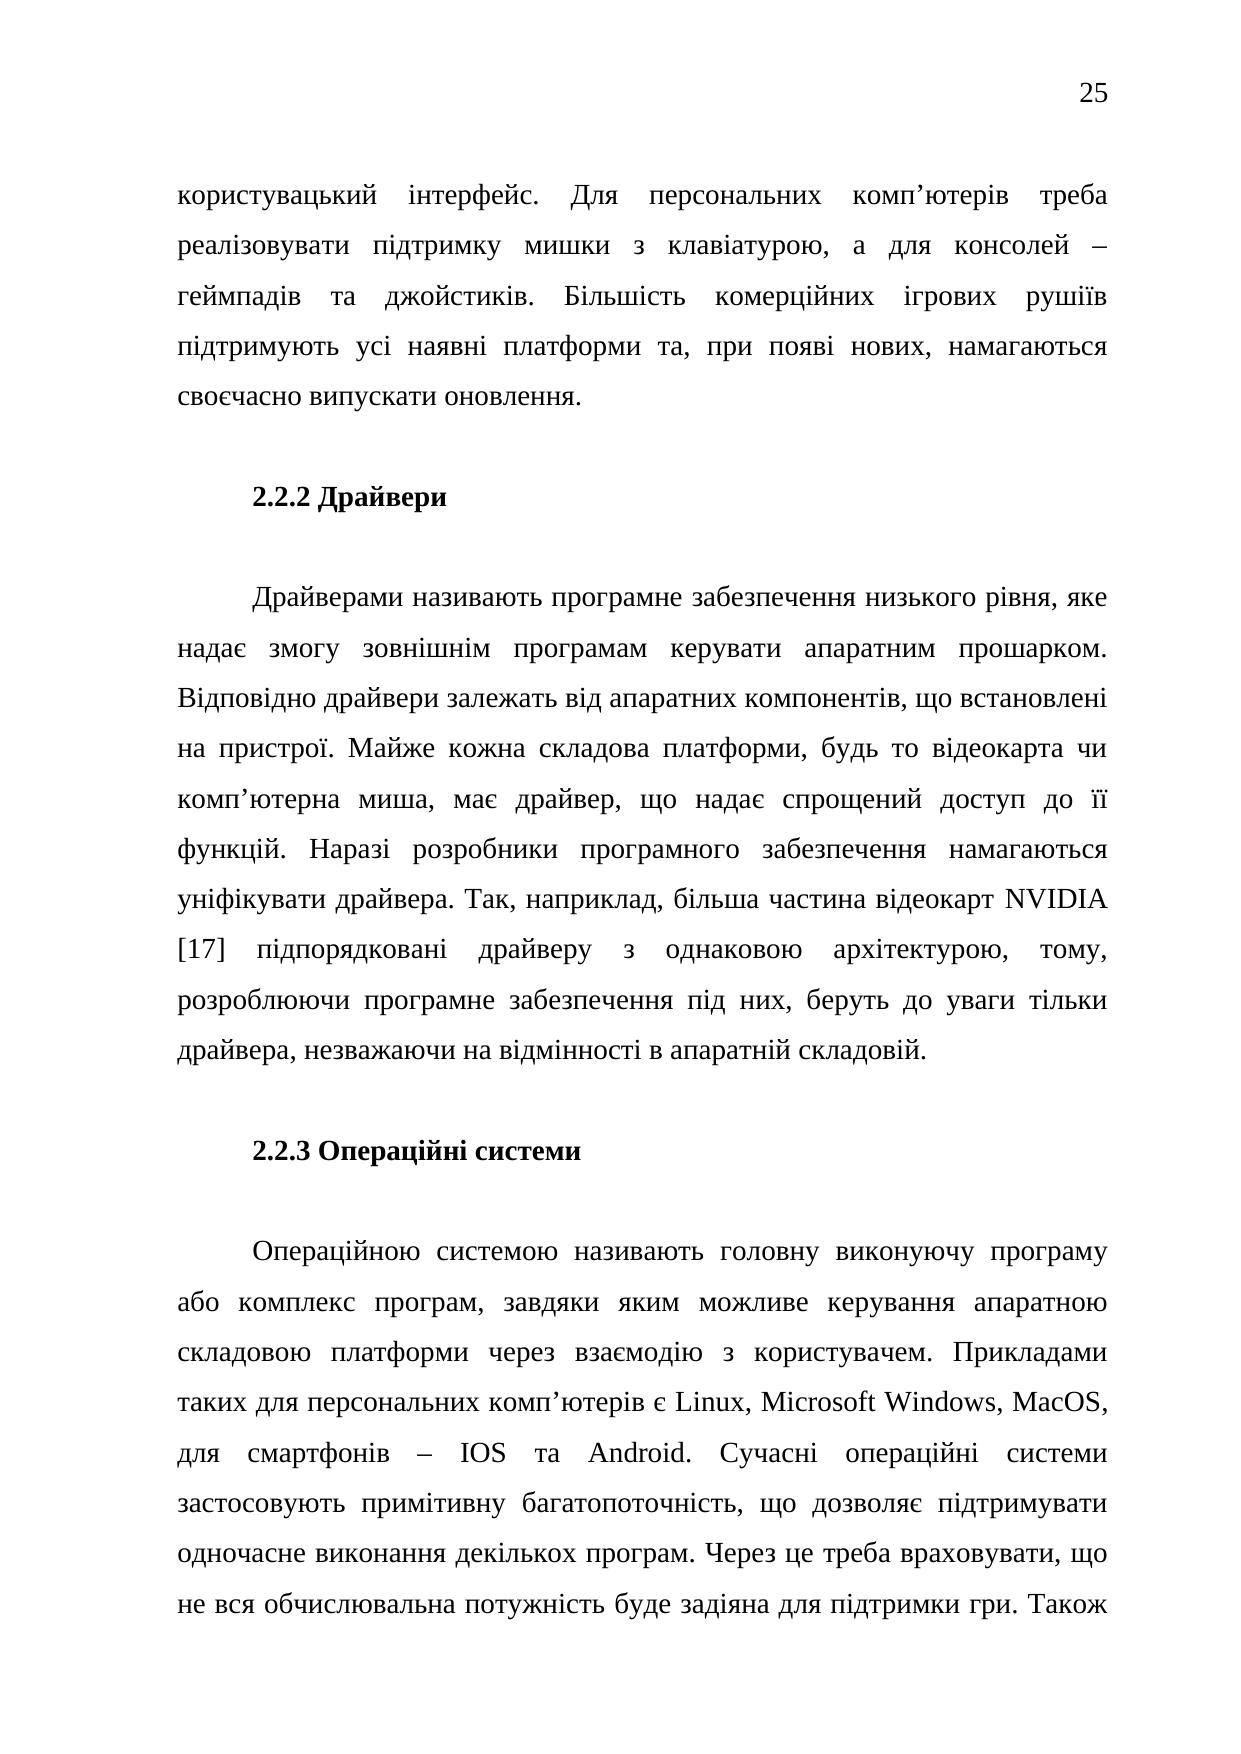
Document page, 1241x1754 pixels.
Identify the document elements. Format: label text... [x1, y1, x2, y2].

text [177, 1233, 1108, 1619]
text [177, 177, 1108, 412]
text 2.2.3 Операційні системи [177, 1133, 1108, 1166]
text 2.2.2 Драйвери [177, 479, 1108, 512]
text Драйверами називають програмне забезпечення низького рівня, яке надає змогу зовнішнім програмам керувати апаратним прошарком. Відповідно драйвери залежать від апаратних компонентів, що встановлені на пристрої. Майже кожна складова платформи, будь то відеокарта чи комп’ютерна миша, має драйвер, що надає спрощений доступ до її функцій. Наразі розробники програмного забезпечення намагаються уніфікувати драйвера. Так, наприклад, більша частина відеокарт NVIDIA [17] підпорядковані драйверу з однаковою архітектурою, тому, розроблюючи програмне забезпечення під них, беруть до уваги тільки драйвера, незважаючи на відмінності в апаратній складовій. [177, 579, 1108, 1066]
